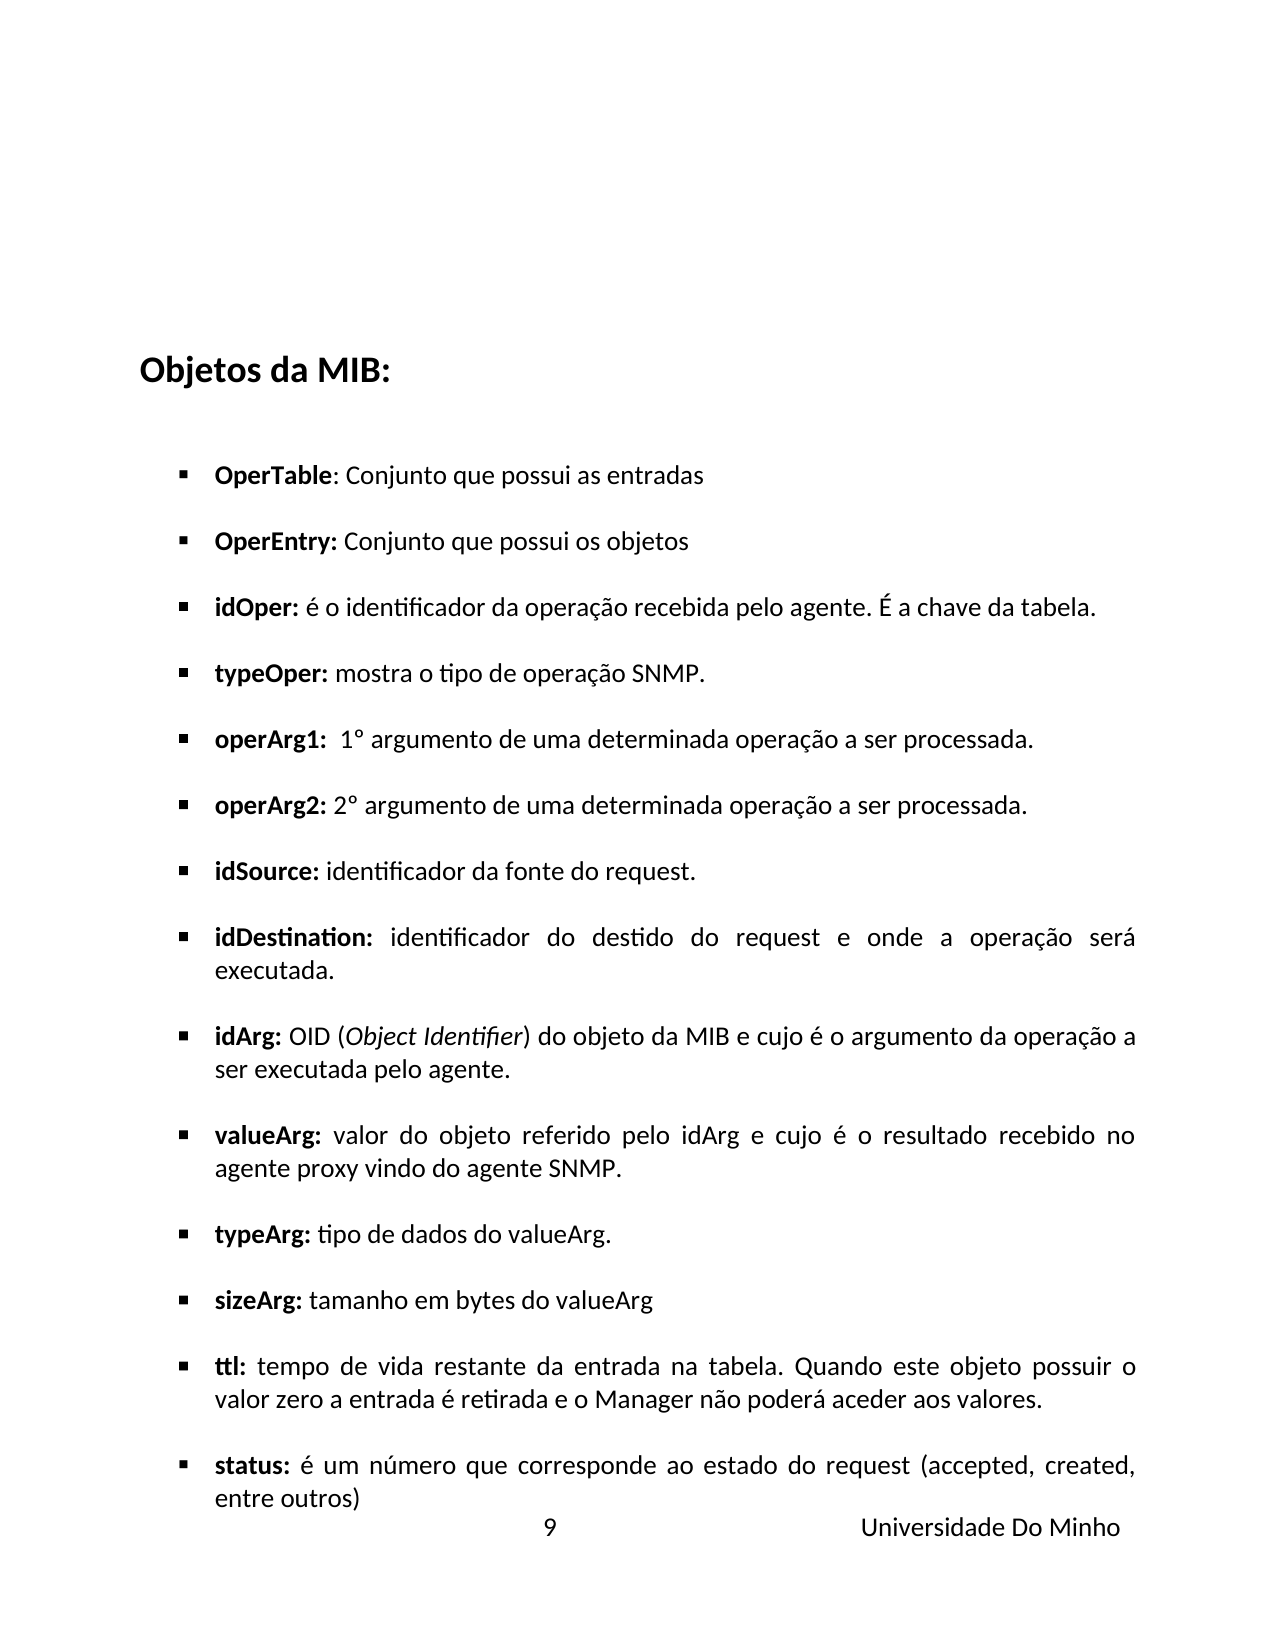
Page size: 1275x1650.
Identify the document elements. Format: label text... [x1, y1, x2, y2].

list typeArg: tipo de dados do valueArg. [177, 1217, 1137, 1250]
list operArg2: 2º argumento de uma determinada operação a ser processada. [177, 788, 1137, 821]
list sizeArg: tamanho em bytes do valueArg [177, 1283, 1137, 1316]
list valueArg: valor do objeto referido pelo idArg e cujo é o resultado recebido no agente proxy vindo do agente SNMP. [177, 1118, 1137, 1184]
list idSource: identificador da fonte do request. [177, 854, 1137, 887]
list idDestination: identificador do destido do request e onde a operação será executada. [177, 920, 1137, 986]
list operArg1: 1º argumento de uma determinada operação a ser processada. [177, 722, 1137, 755]
list ttl: tempo de vida restante da entrada na tabela. Quando este objeto possuir o valor zero a entrada é retirada e o Manager não poderá aceder aos valores. [177, 1349, 1137, 1416]
text Objetos da MIB: [139, 346, 1137, 392]
list idArg: OID (Object Identifier) do objeto da MIB e cujo é o argumento da operação a ser executada pelo agente. [177, 1019, 1137, 1085]
list idOper: é o identificador da operação recebida pelo agente. É a chave da tabela. [177, 590, 1137, 623]
list OperTable: Conjunto que possui as entradas [177, 458, 1137, 491]
list typeOper: mostra o tipo de operação SNMP. [177, 656, 1137, 689]
list OperEntry: Conjunto que possui os objetos [177, 524, 1137, 557]
list status: é um número que corresponde ao estado do request (accepted, created, entre outros) [177, 1448, 1137, 1514]
